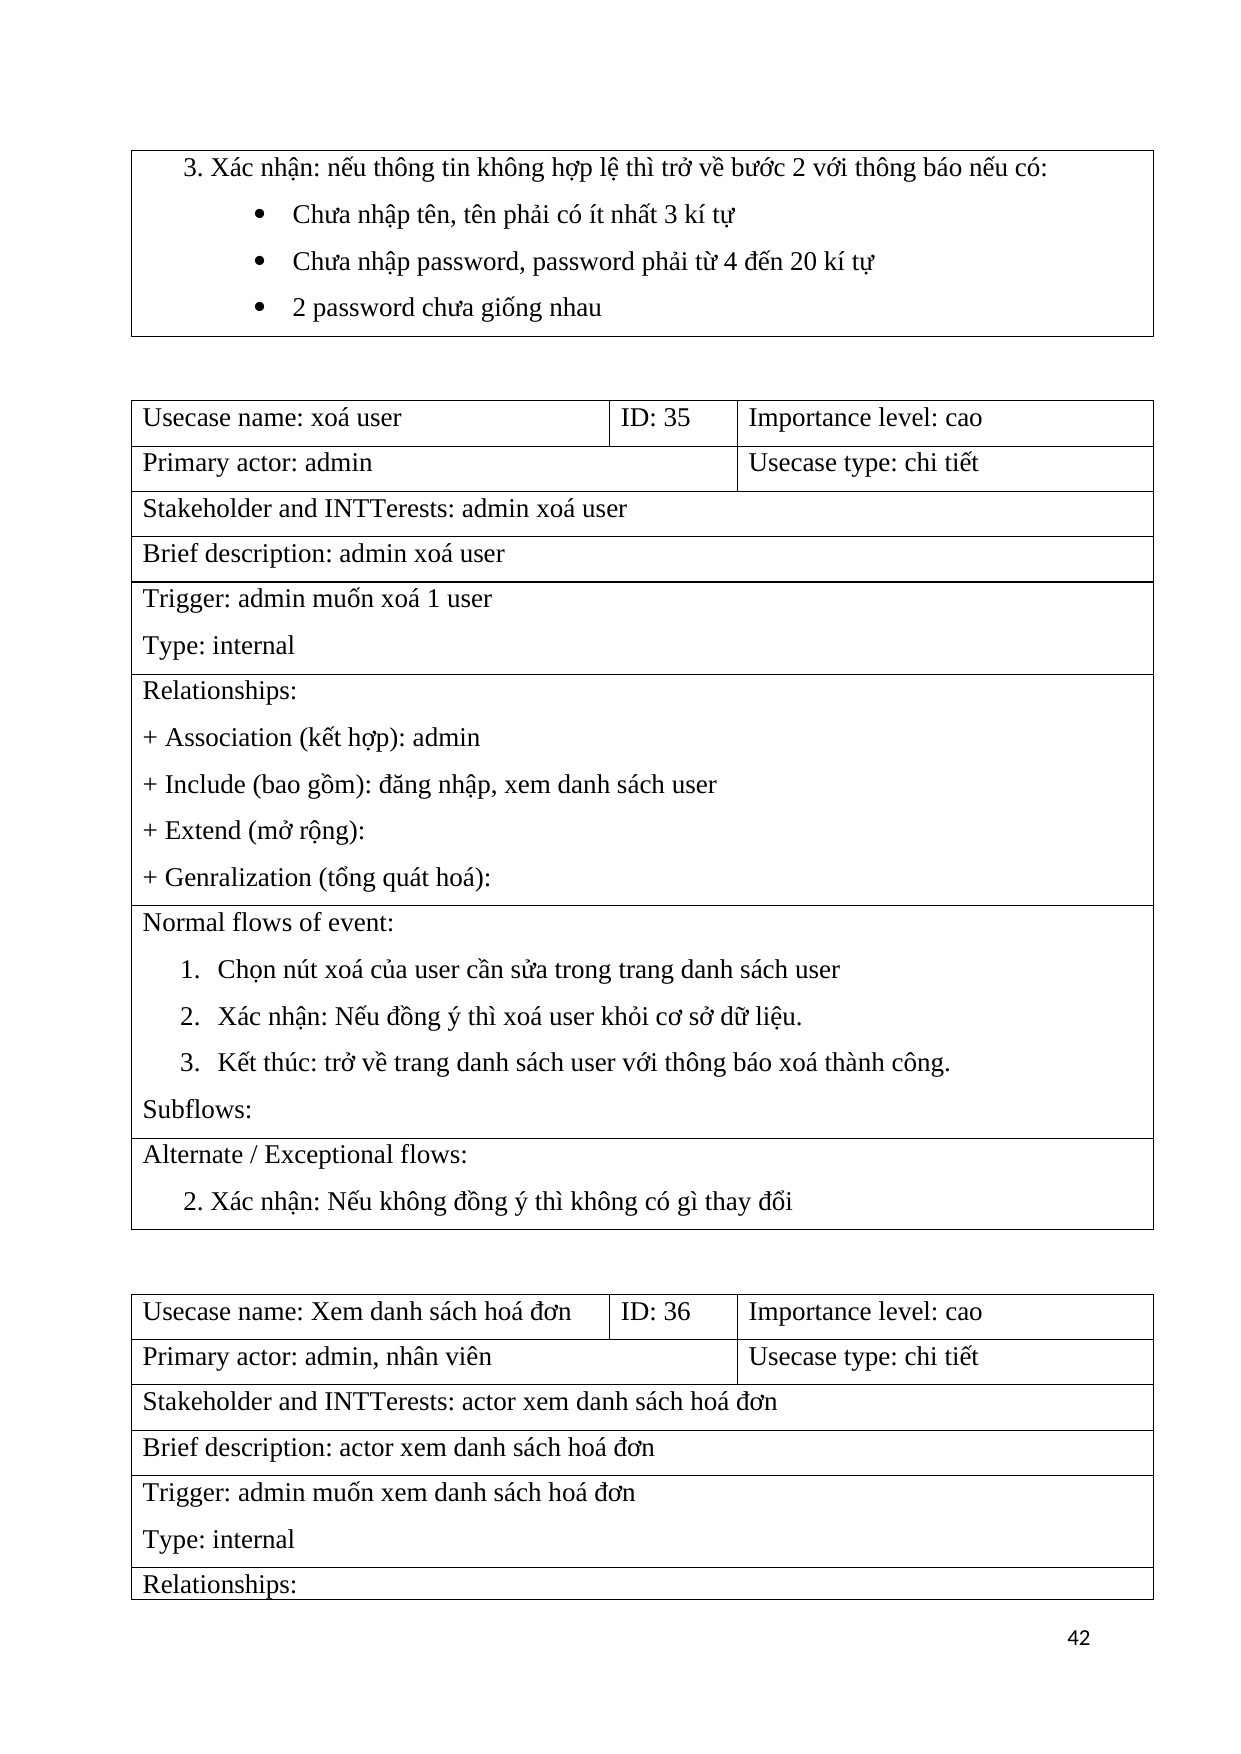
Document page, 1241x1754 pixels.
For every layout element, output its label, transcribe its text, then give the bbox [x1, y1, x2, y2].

table_header Importance level: cao [738, 1295, 1153, 1339]
table_header ID: 36 [610, 1295, 737, 1339]
table_header Usecase name: xoá user [132, 401, 609, 446]
table_header Importance level: cao [738, 401, 1153, 446]
table_cell Stakeholder and INTTerests: actor xem danh sách hoá đơn [132, 1385, 1153, 1430]
table_cell Normal flows of event: Chọn nút xoá của user cần sửa trong trang danh sách user Xác nhận: Nếu đồng ý thì xoá user khỏi cơ sở dữ liệu. Kết thúc: trở về trang danh sách user với thông báo xoá thành công. Subflows: [132, 906, 1153, 1137]
table_cell Stakeholder and INTTerests: admin xoá user [132, 492, 1153, 536]
table_cell Brief description: actor xem danh sách hoá đơn [132, 1431, 1153, 1475]
table_cell Usecase type: chi tiết [738, 1340, 1153, 1384]
table_cell Usecase type: chi tiết [738, 447, 1153, 491]
table_header ID: 35 [610, 401, 737, 446]
table_cell Trigger: admin muốn xem danh sách hoá đơn Type: internal [132, 1476, 1153, 1567]
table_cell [132, 1568, 1153, 1599]
table_header Usecase name: Xem danh sách hoá đơn [132, 1295, 609, 1339]
table_cell Brief description: admin xoá user [132, 537, 1153, 581]
table_cell Primary actor: admin [132, 447, 737, 491]
table_cell Alternate / Exceptional flows: 2. Xác nhận: Nếu không đồng ý thì không có gì thay đổi [132, 1139, 1153, 1229]
table_cell Relationships: + Association (kết hợp): admin + Include (bao gồm): đăng nhập, xem danh sách user + Extend (mở rộng): + Genralization (tổng quát hoá): [132, 675, 1153, 905]
table_cell Trigger: admin muốn xoá 1 user Type: internal [132, 583, 1153, 673]
table_cell Primary actor: admin, nhân viên [132, 1340, 737, 1384]
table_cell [132, 151, 1153, 336]
